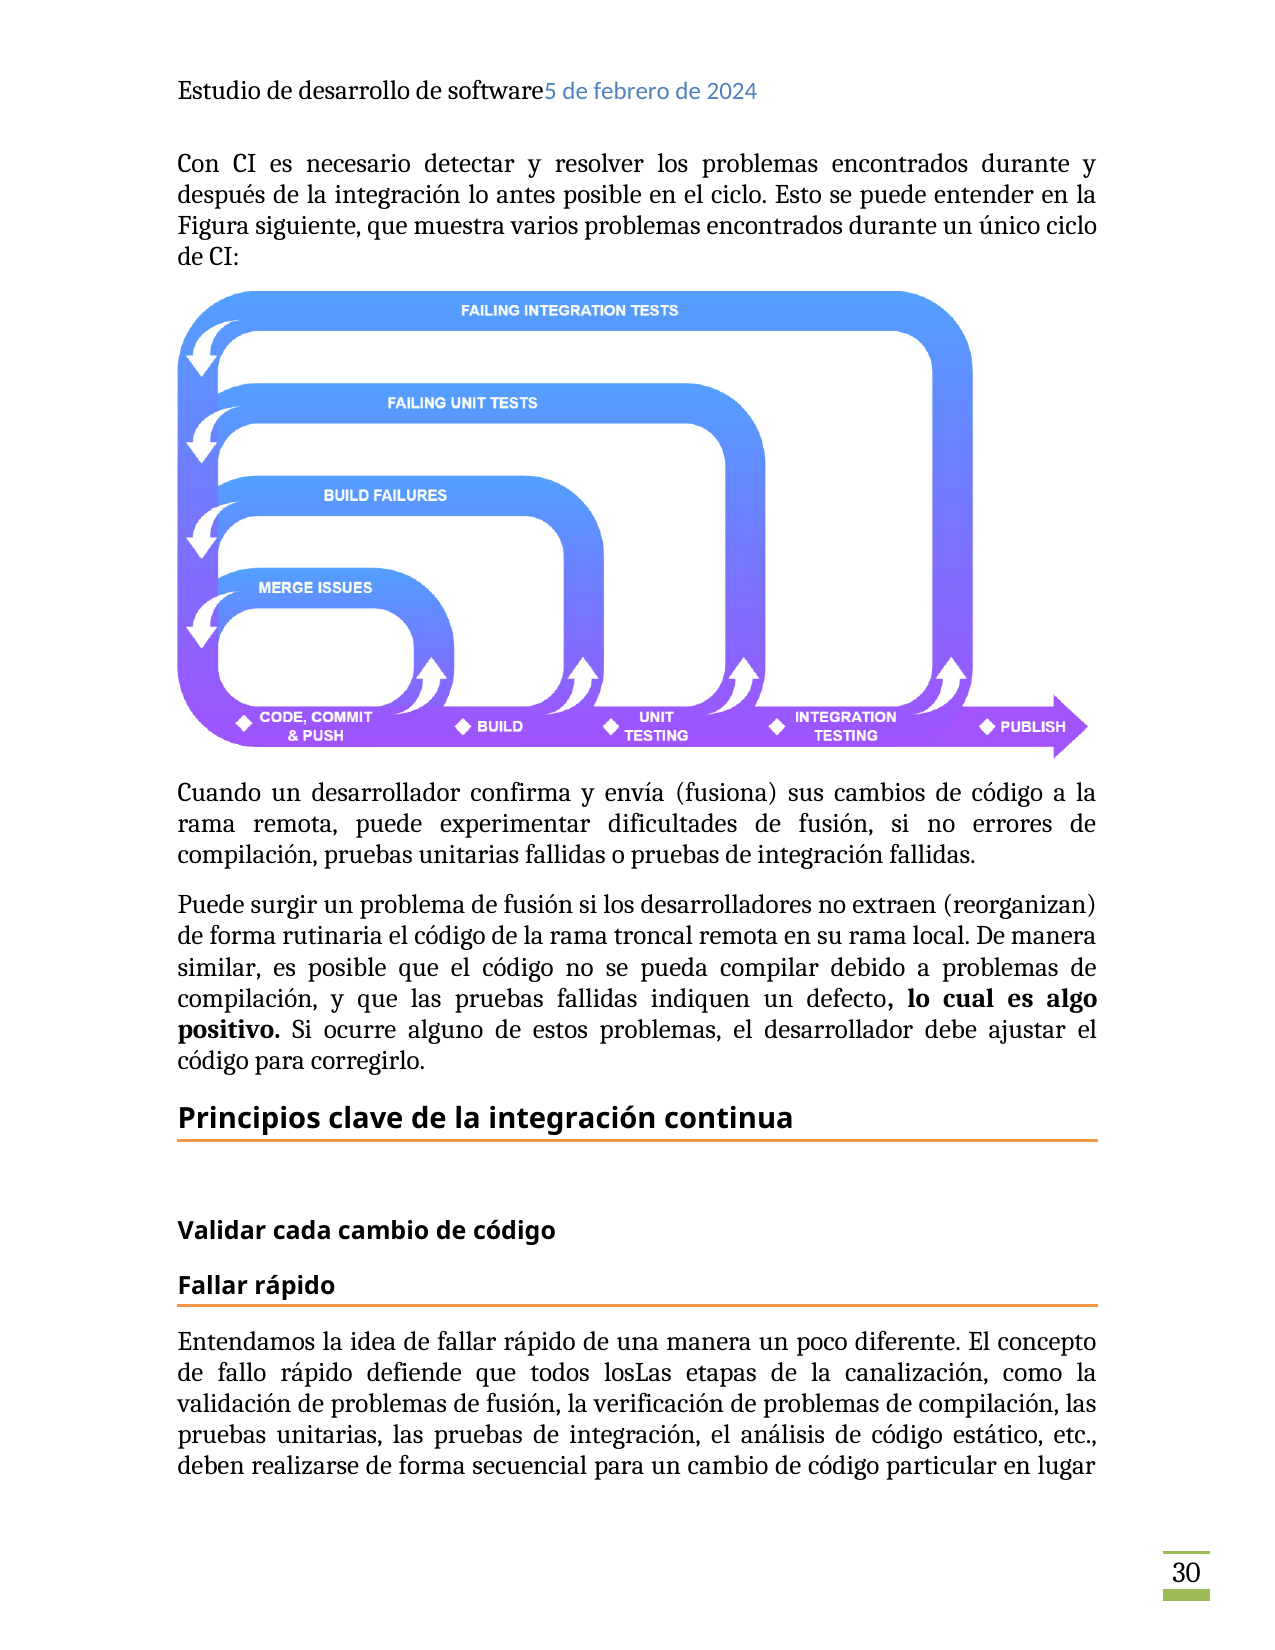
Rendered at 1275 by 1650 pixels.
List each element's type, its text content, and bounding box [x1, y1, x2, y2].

subtitle Principios clave de la integración continua [177, 1097, 1098, 1139]
subtitle Fallar rápido [177, 1267, 1098, 1304]
text Cuando un desarrollador confirma y envía (fusiona) sus cambios de código a la rama remota, puede experimentar dificultades de fusión, si no errores de compilación, pruebas unitarias fallidas o pruebas de integración fallidas. [177, 777, 1098, 871]
text Puede surgir un problema de fusión si los desarrolladores no extraen (reorganizan) de forma rutinaria el código de la rama troncal remota en su rama local. De manera similar, es posible que el código no se pueda compilar debido a problemas de compilación, y que las pruebas fallidas indiquen un defecto, lo cual es algo positivo. Si ocurre alguno de estos problemas, el desarrollador debe ajustar el código para corregirlo. [177, 889, 1098, 1076]
picture [177, 291, 1088, 759]
text Con CI es necesario detectar y resolver los problemas encontrados durante y después de la integración lo antes posible en el ciclo. Esto se puede entender en la Figura siguiente, que muestra varios problemas encontrados durante un único ciclo de CI: [177, 148, 1098, 272]
subtitle Validar cada cambio de código [177, 1213, 1098, 1247]
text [177, 1326, 1098, 1481]
